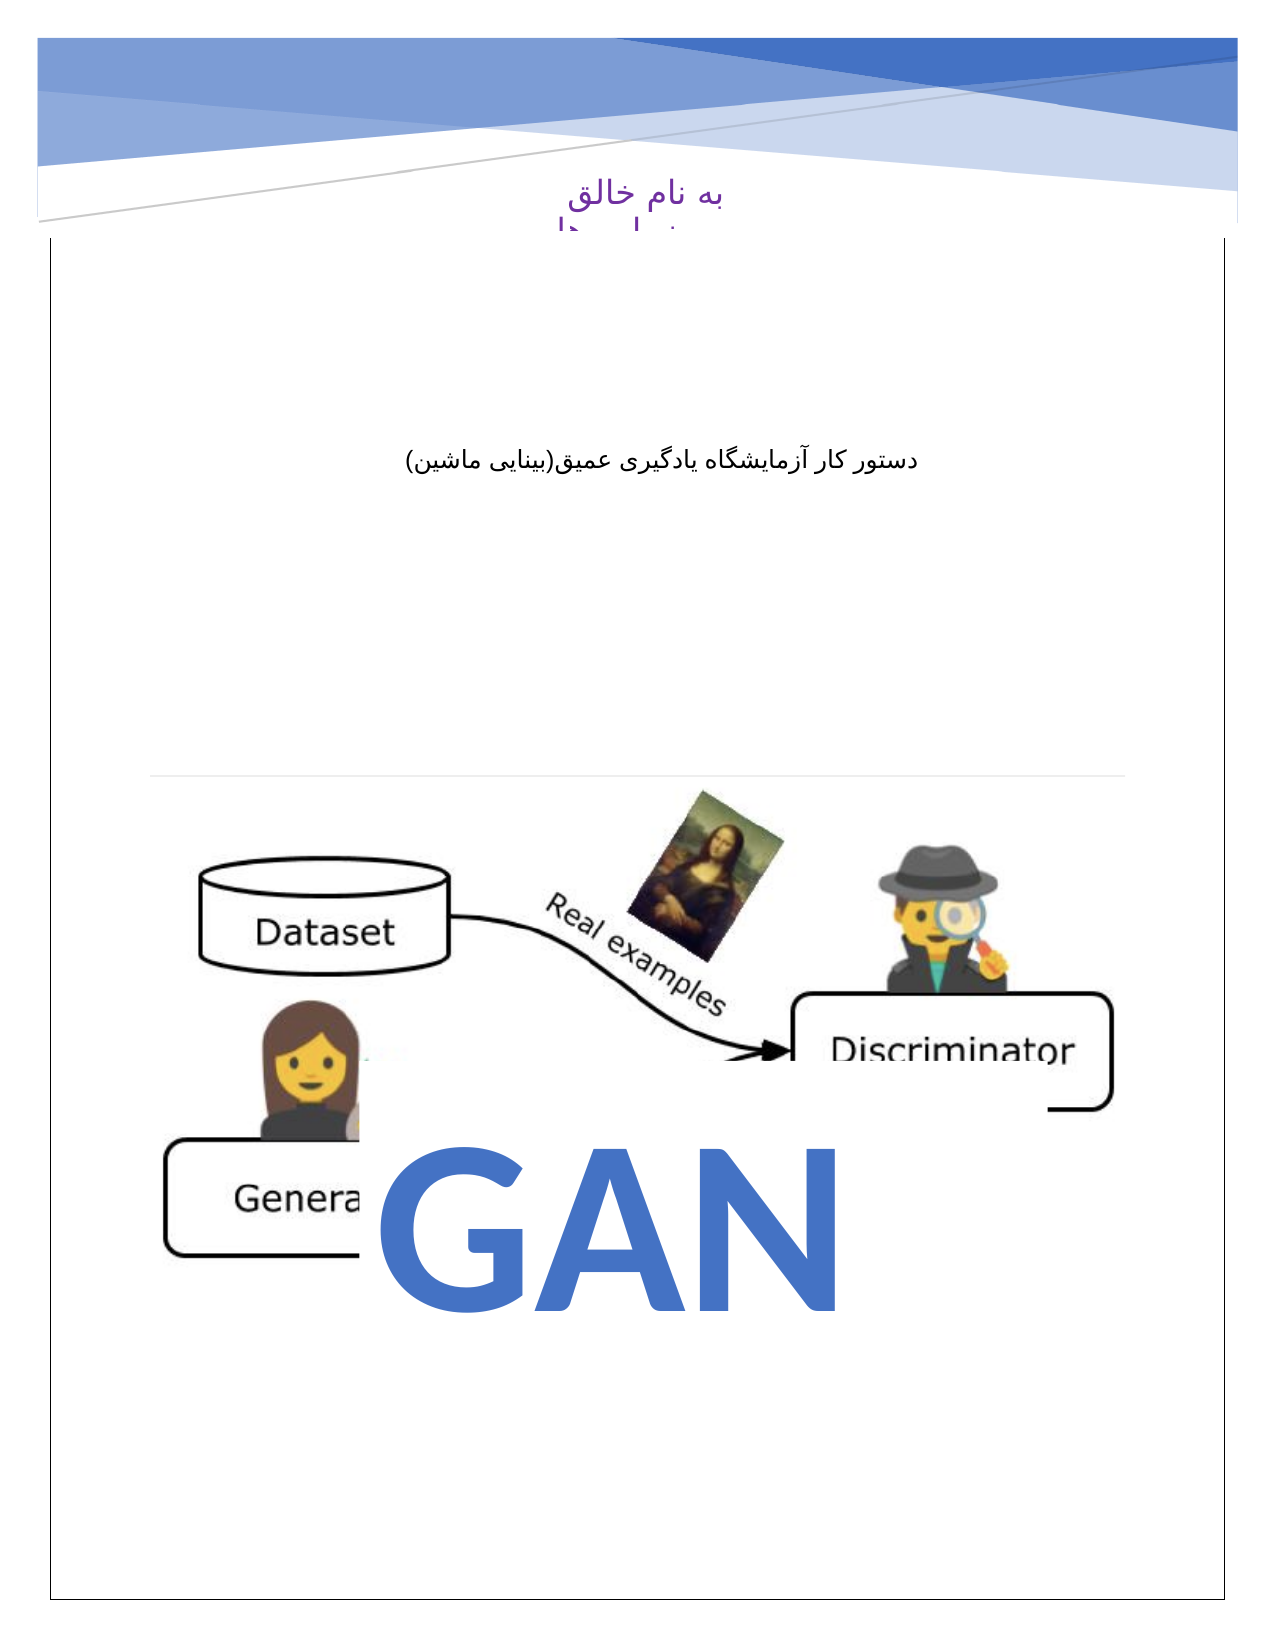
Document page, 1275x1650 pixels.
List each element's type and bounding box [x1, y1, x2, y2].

picture [150, 775, 1125, 1339]
picture [37, 37, 1238, 238]
